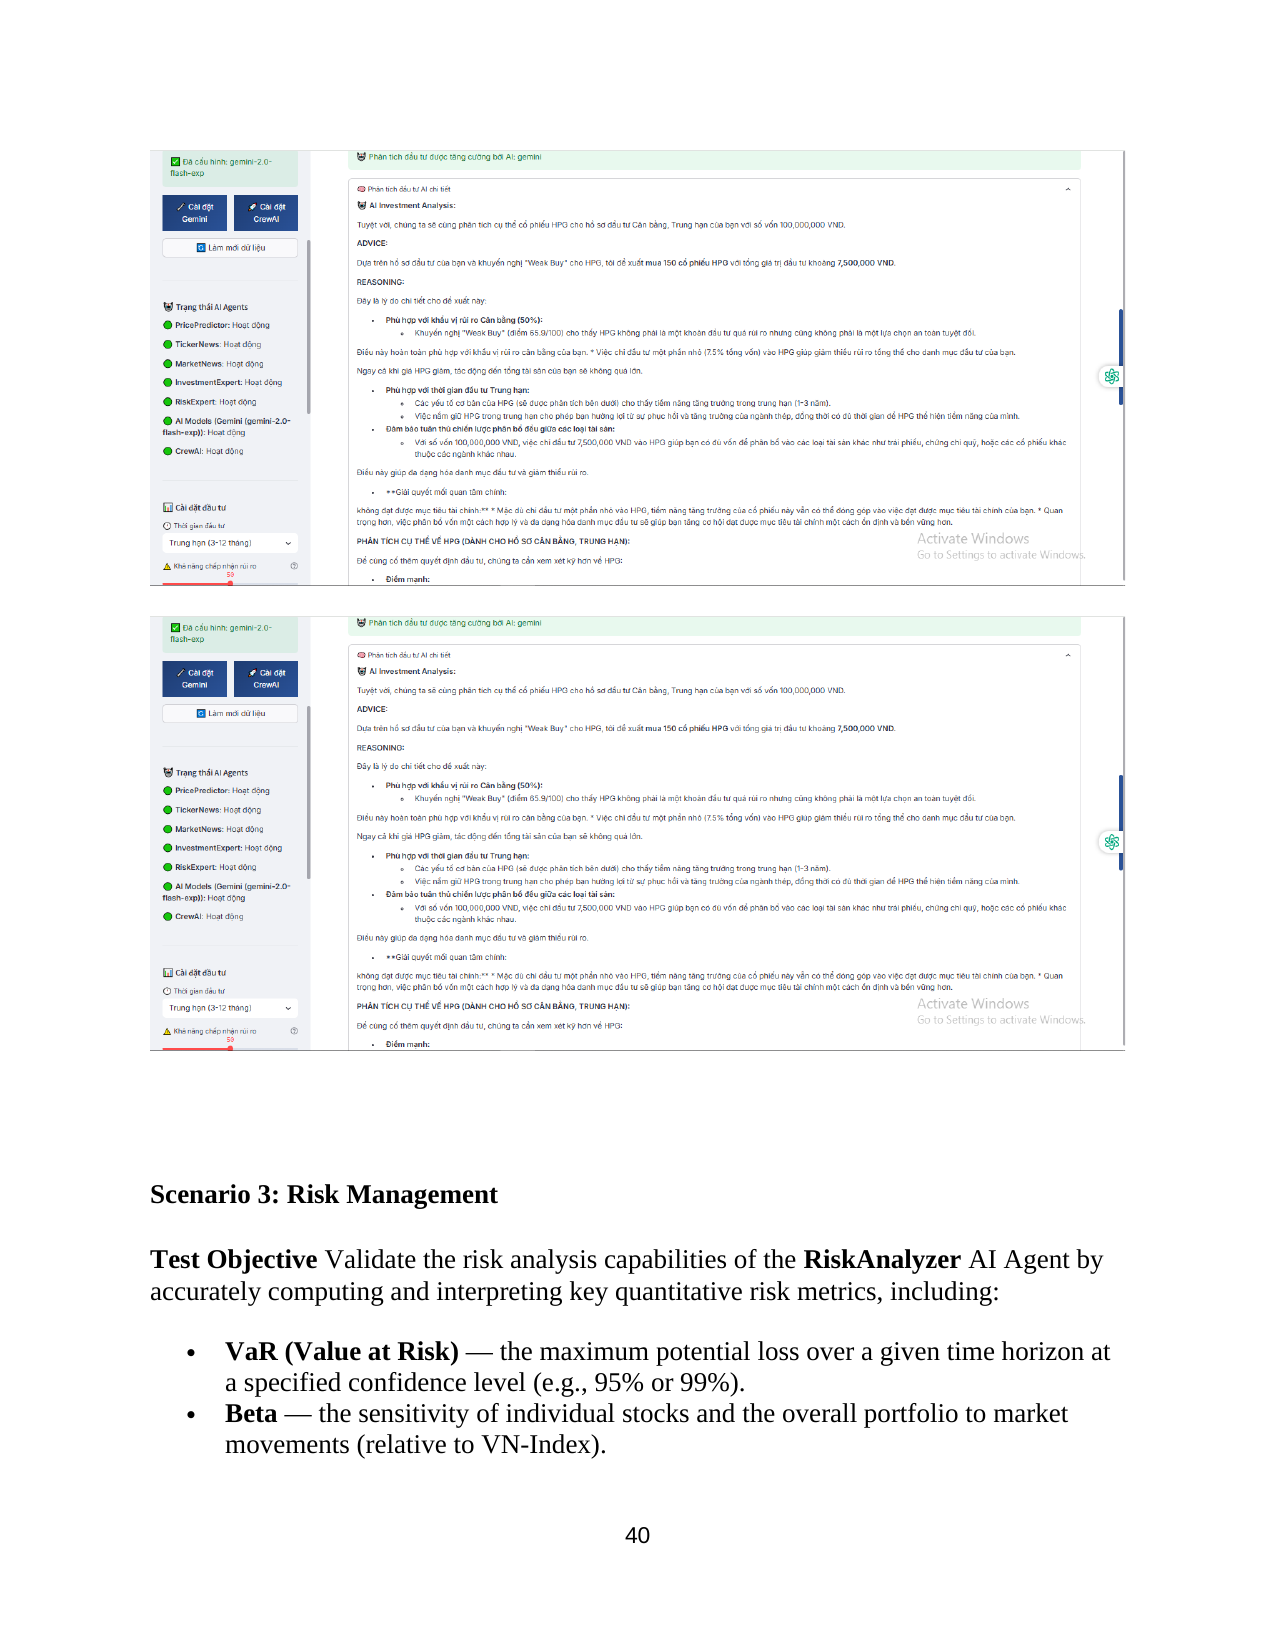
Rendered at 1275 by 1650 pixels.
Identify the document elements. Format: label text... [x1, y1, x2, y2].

text Test Objective Validate the risk analysis capabilities of the RiskAnalyzer AI Agent by accurately computing and interpreting key quantitative risk metrics, including: [150, 1243, 1125, 1306]
list Beta — the sensitivity of individual stocks and the overall portfolio to market movements (relative to VN-Index). [187, 1397, 1125, 1459]
picture [150, 615, 1125, 1051]
list VaR (Value at Risk) — the maximum potential loss over a given time horizon at a specified confidence level (e.g., 95% or 99%). [187, 1335, 1125, 1397]
picture [150, 150, 1125, 586]
text Scenario 3: Risk Management [150, 1179, 1125, 1210]
